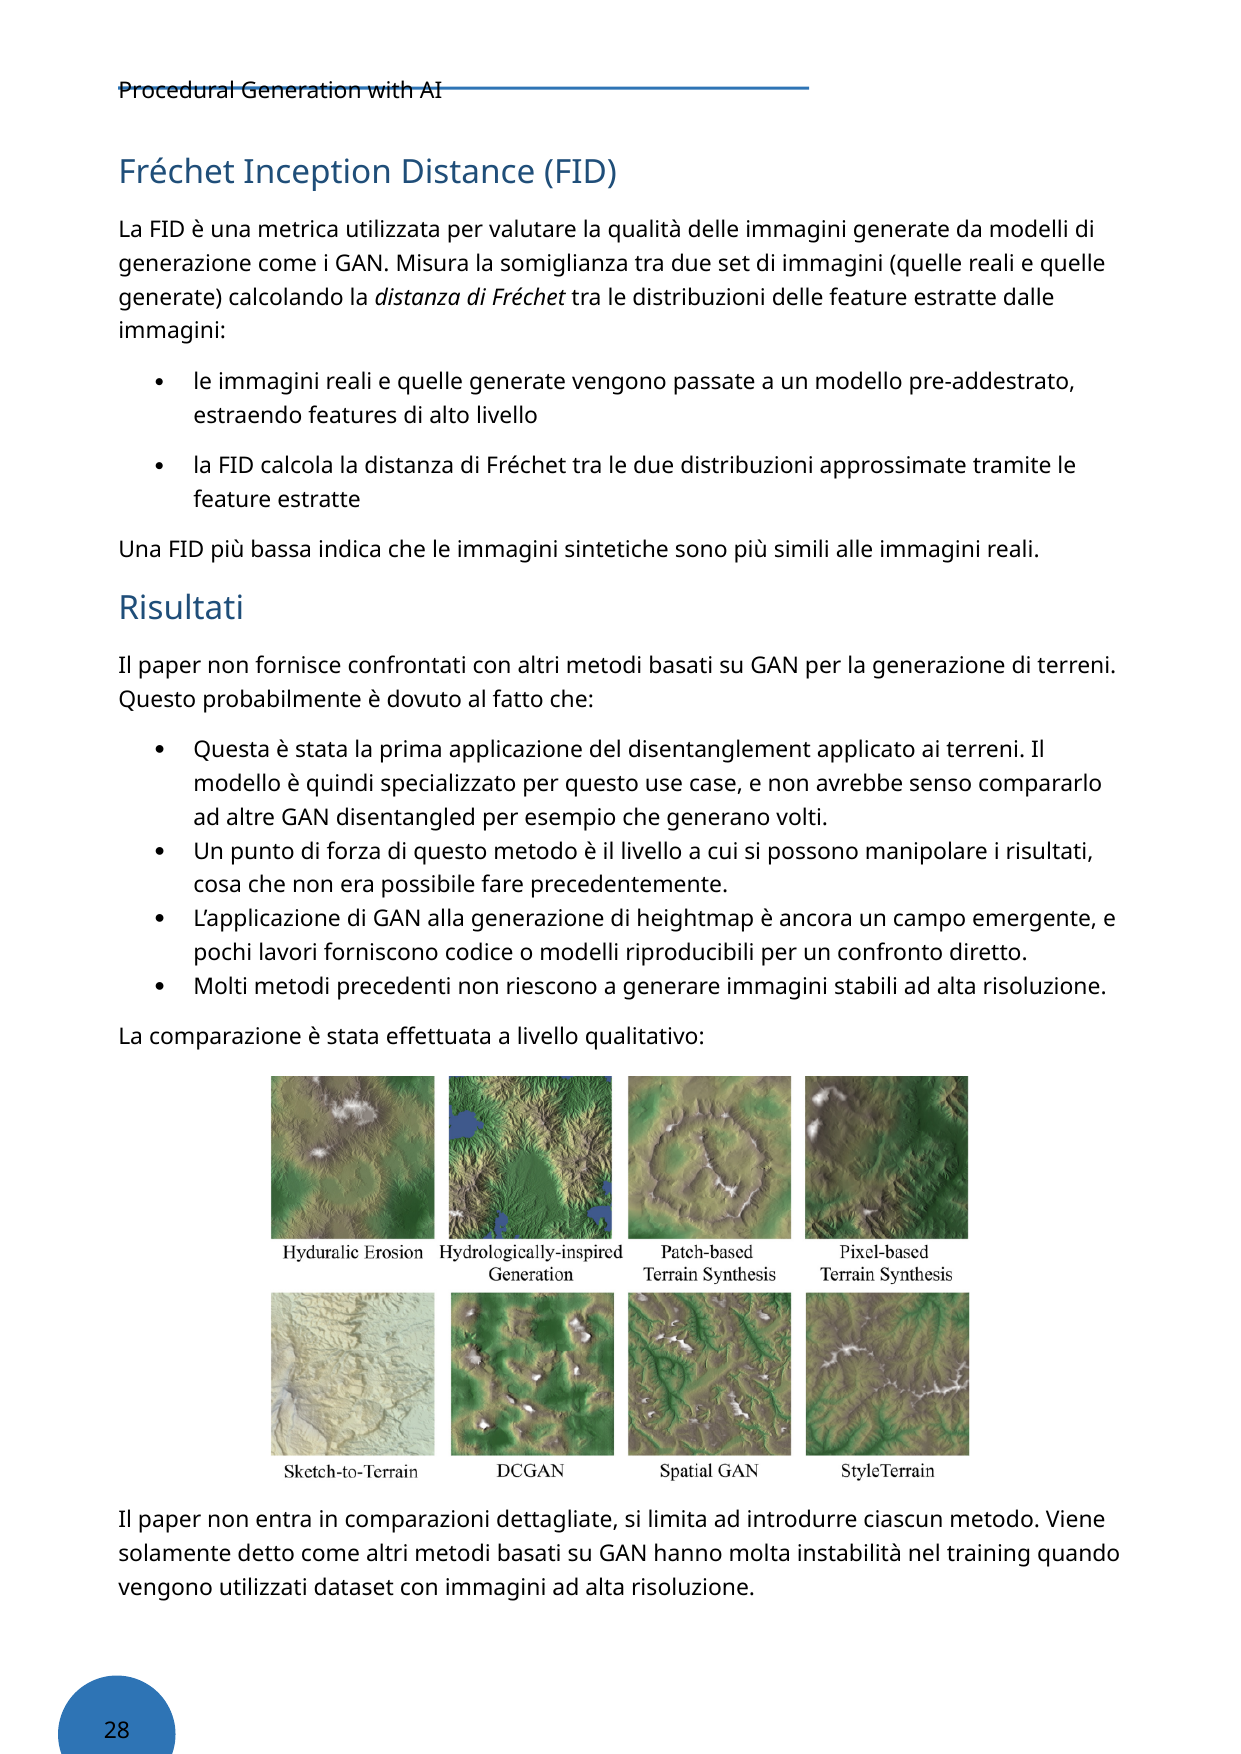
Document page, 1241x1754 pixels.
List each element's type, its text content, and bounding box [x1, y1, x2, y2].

text La FID è una metrica utilizzata per valutare la qualità delle immagini generate da modelli di generazione come i GAN. Misura la somiglianza tra due set di immagini (quelle reali e quelle generate) calcolando la distanza di Fréchet tra le distribuzioni delle feature estratte dalle immagini: [118, 213, 1122, 346]
list L’applicazione di GAN alla generazione di heightmap è ancora un campo emergente, e pochi lavori forniscono codice o modelli riproducibili per un confronto diretto. [156, 902, 1122, 967]
list le immagini reali e quelle generate vengono passate a un modello pre-addestrato, estraendo features di alto livello [156, 365, 1122, 430]
list Molti metodi precedenti non riescono a generare immagini stabili ad alta risoluzione. [156, 970, 1122, 1001]
list la FID calcola la distanza di Fréchet tra le due distribuzioni approssimate tramite le feature estratte [156, 449, 1122, 514]
picture [264, 1070, 976, 1484]
text Fréchet Inception Distance (FID) [118, 148, 1122, 193]
text Una FID più bassa indica che le immagini sintetiche sono più simili alle immagini reali. [118, 533, 1122, 564]
text La comparazione è stata effettuata a livello qualitativo: [118, 1020, 1122, 1051]
list Questa è stata la prima applicazione del disentanglement applicato ai terreni. Il modello è quindi specializzato per questo use case, e non avrebbe senso compararlo ad altre GAN disentangled per esempio che generano volti. [156, 733, 1122, 832]
text Il paper non fornisce confrontati con altri metodi basati su GAN per la generazione di terreni. Questo probabilmente è dovuto al fatto che: [118, 649, 1122, 714]
text Risultati [118, 584, 1122, 629]
text Il paper non entra in comparazioni dettagliate, si limita ad introdurre ciascun metodo. Viene solamente detto come altri metodi basati su GAN hanno molta instabilità nel training quando vengono utilizzati dataset con immagini ad alta risoluzione. [118, 1503, 1122, 1602]
list Un punto di forza di questo metodo è il livello a cui si possono manipolare i risultati, cosa che non era possibile fare precedentemente. [156, 835, 1122, 900]
